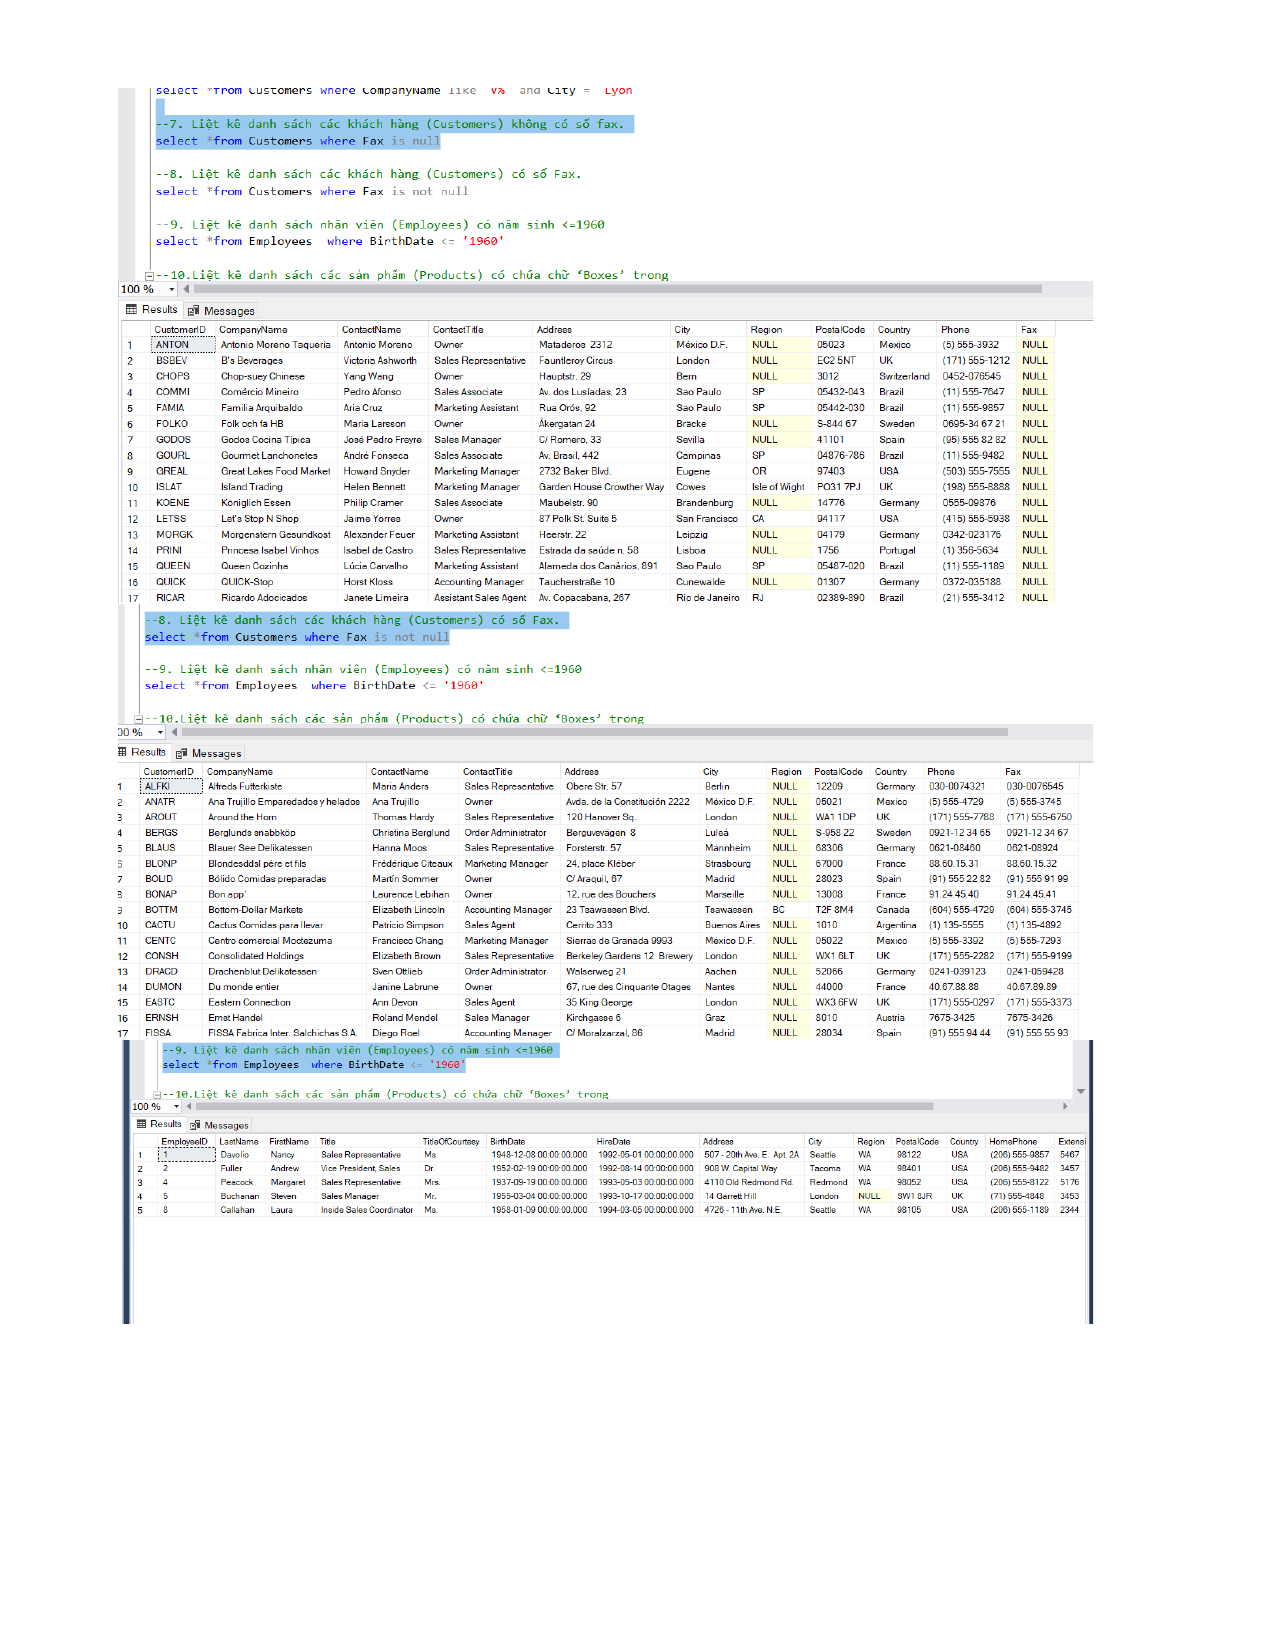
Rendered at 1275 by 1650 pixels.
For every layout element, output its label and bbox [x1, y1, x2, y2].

picture [118, 1040, 1094, 1324]
picture [118, 88, 1094, 603]
picture [118, 604, 1094, 1039]
